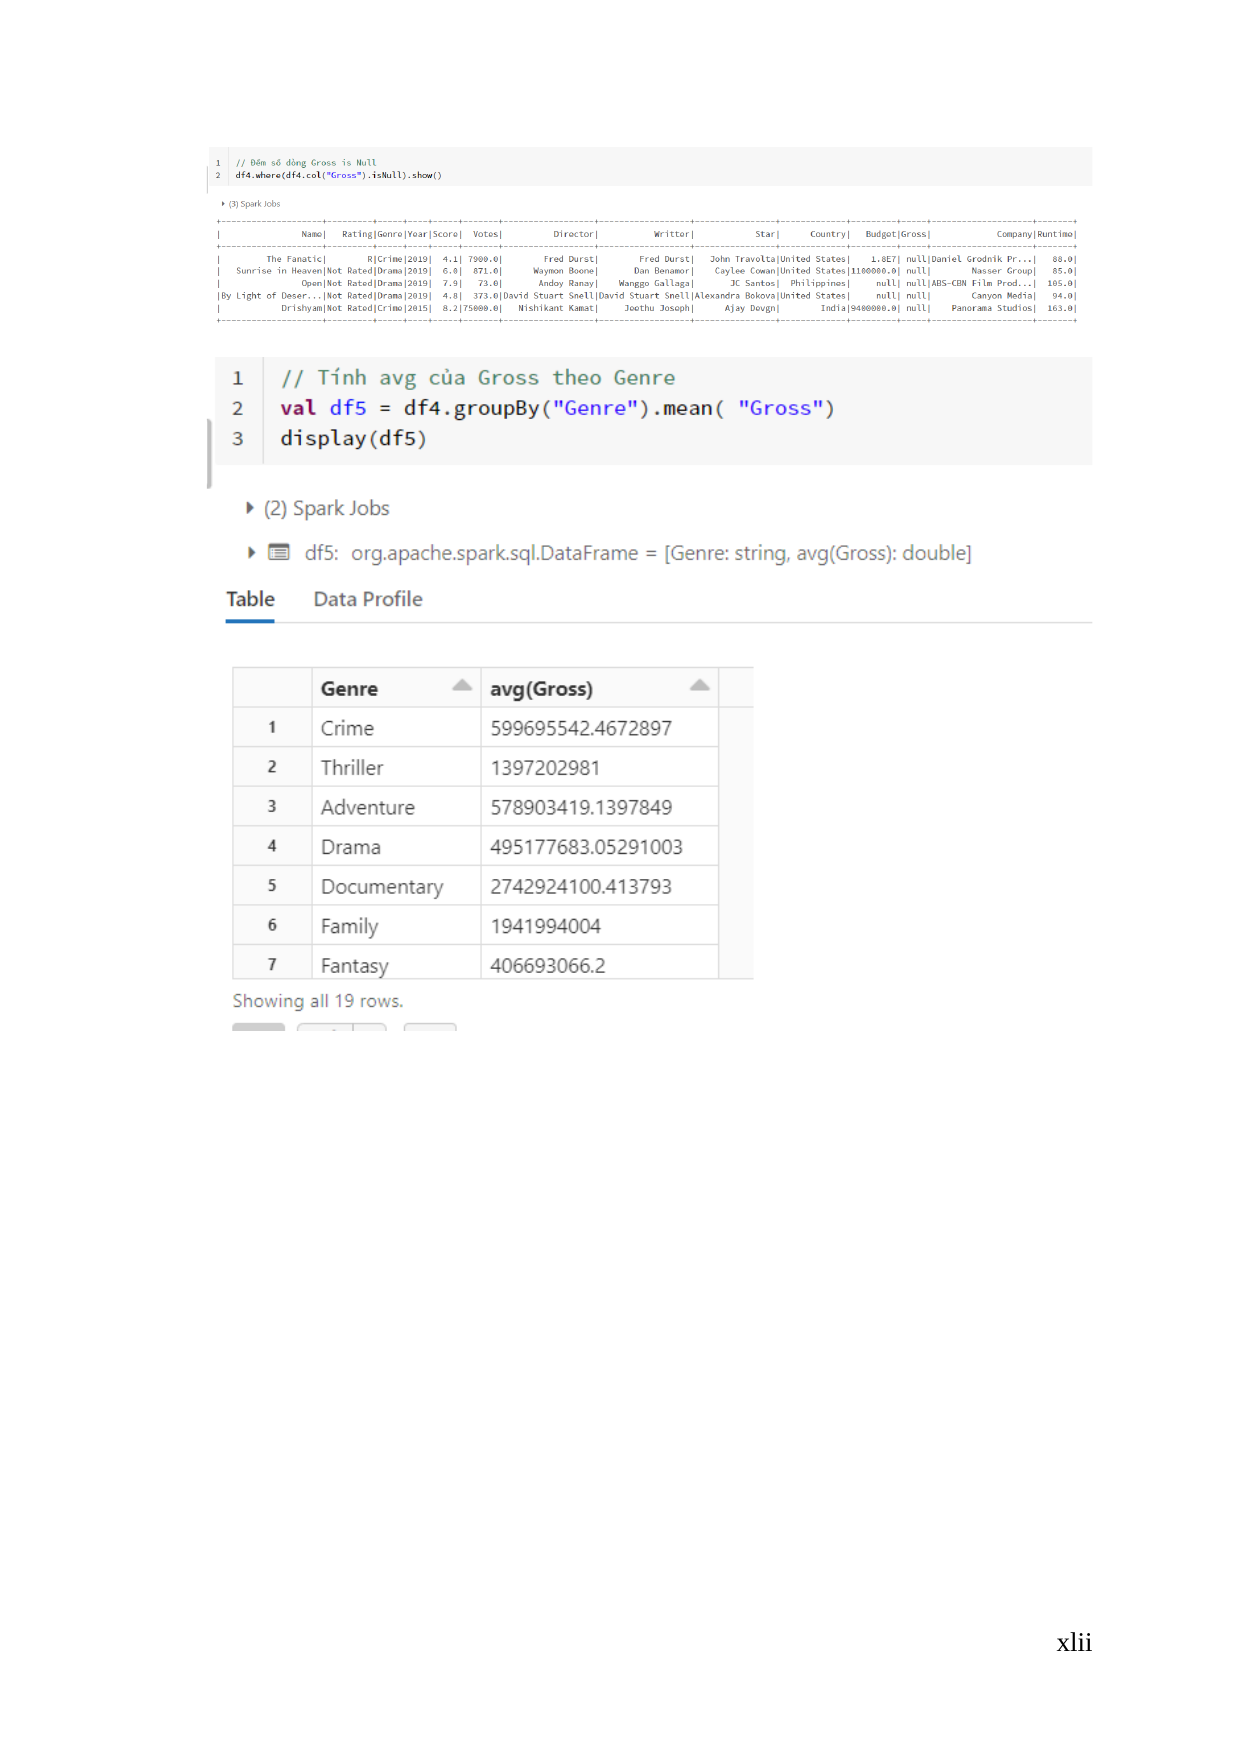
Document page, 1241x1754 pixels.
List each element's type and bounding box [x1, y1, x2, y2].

picture [206, 147, 1093, 342]
picture [206, 357, 1093, 1031]
